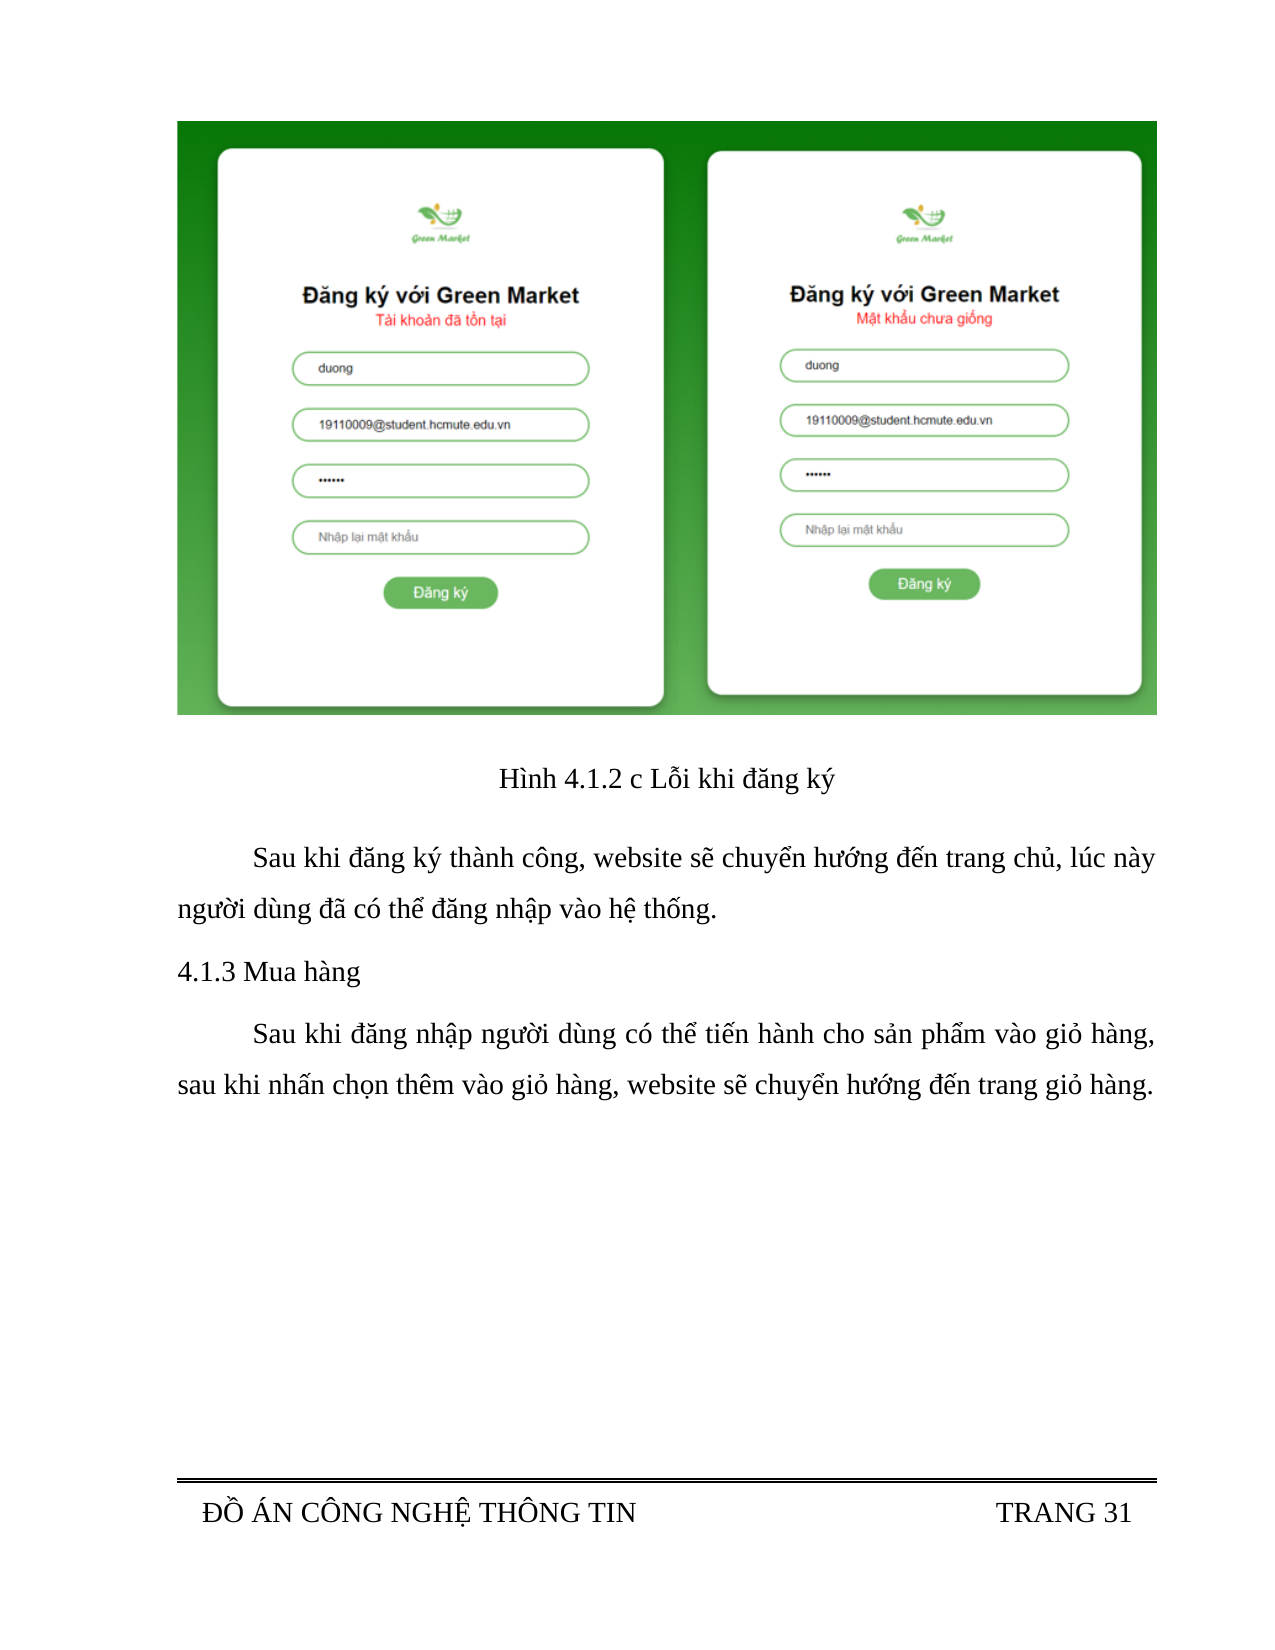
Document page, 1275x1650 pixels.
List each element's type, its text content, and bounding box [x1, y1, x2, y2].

subtitle Mua hàng [177, 954, 1157, 987]
picture [177, 121, 1157, 715]
text Sau khi đăng ký thành công, website sẽ chuyển hướng đến trang chủ, lúc này người dùng đã có thể đăng nhập vào hệ thống. [177, 841, 1157, 924]
text Hình 4.1.2 c Lỗi khi đăng ký [177, 761, 1157, 794]
text Sau khi đăng nhập người dùng có thể tiến hành cho sản phẩm vào giỏ hàng, sau khi nhấn chọn thêm vào giỏ hàng, website sẽ chuyển hướng đến trang giỏ hàng. [177, 1017, 1157, 1100]
